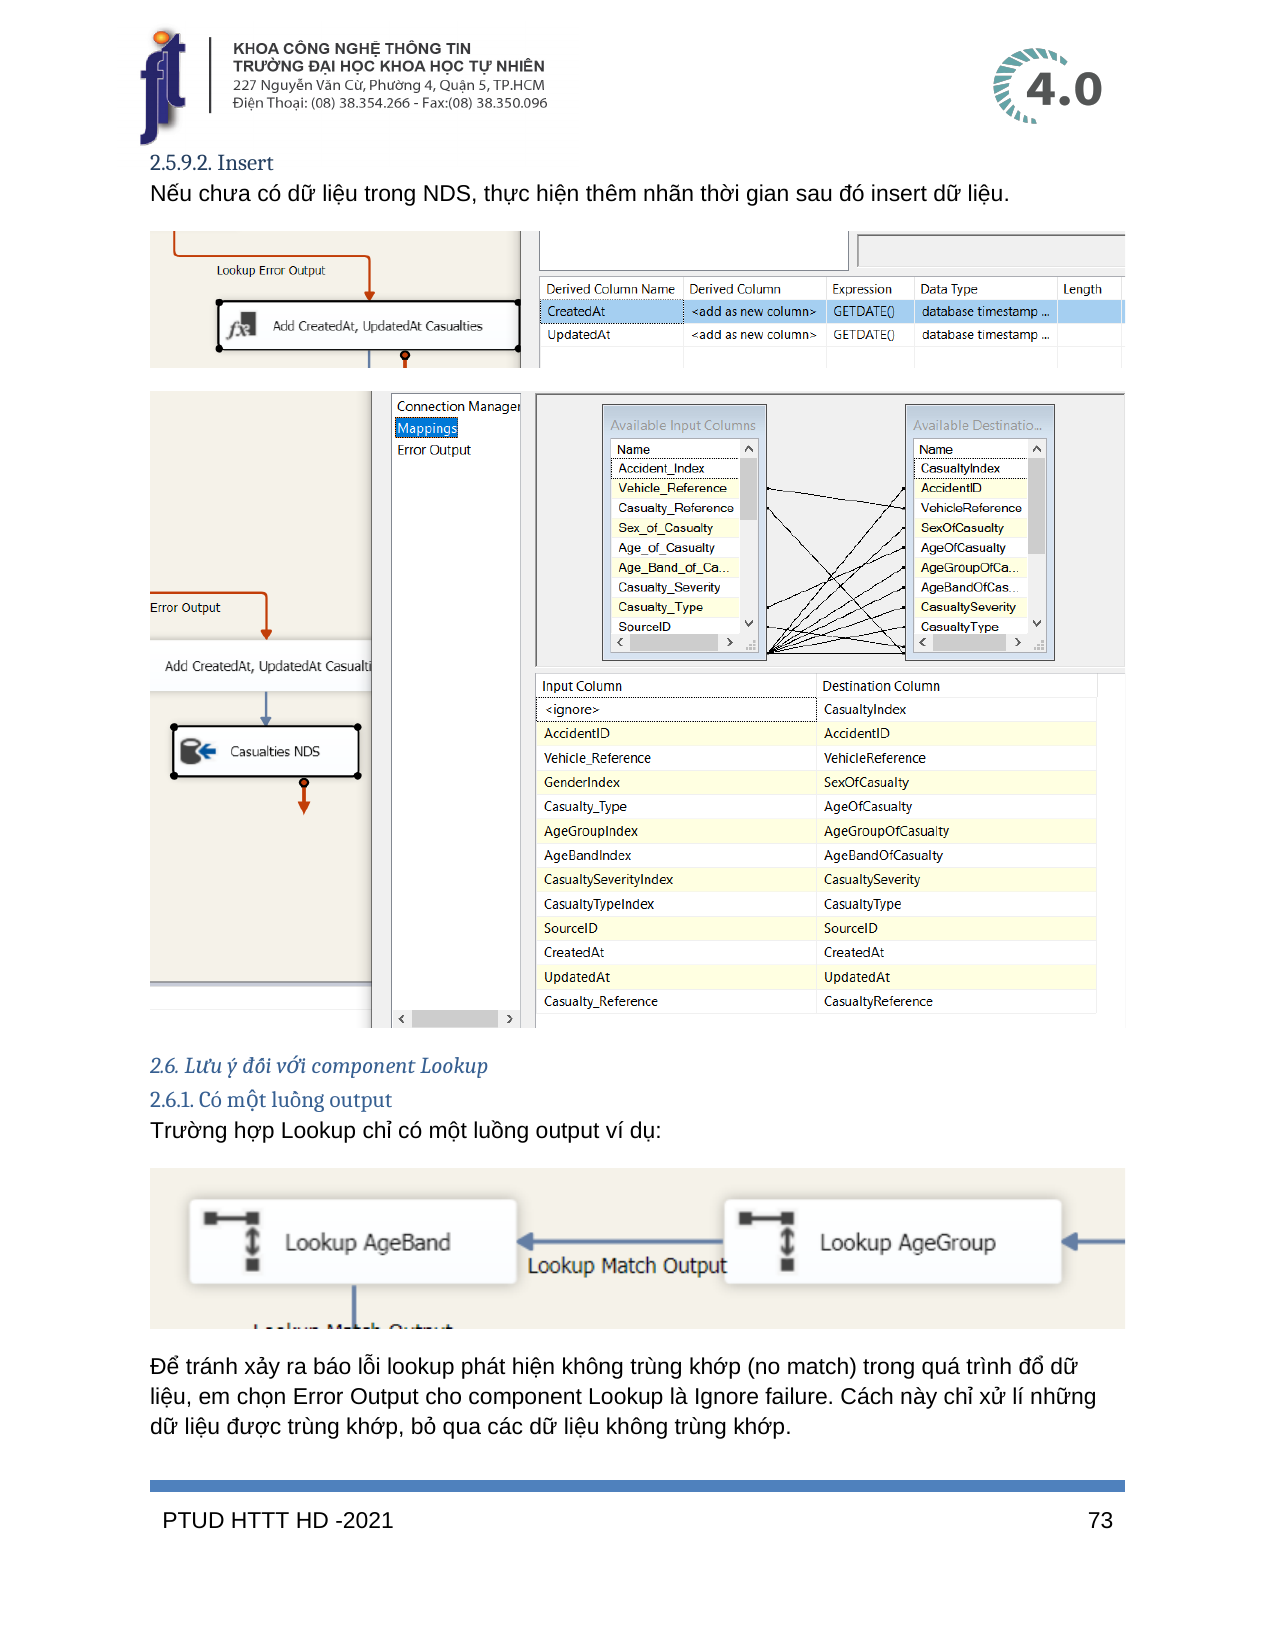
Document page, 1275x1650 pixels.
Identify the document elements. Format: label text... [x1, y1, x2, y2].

text Trường hợp Lookup chỉ có một luồng output ví dụ: [150, 1117, 1125, 1143]
picture [150, 391, 1125, 1028]
text Để tránh xảy ra báo lỗi lookup phát hiện không trùng khớp (no match) trong quá trình đổ dữ liệu, em chọn Error Output cho component Lookup là Ignore failure. Cách này chỉ xử lí những dữ liệu được trùng khớp, bỏ qua các dữ liệu không trùng khớp. [150, 1353, 1125, 1439]
subtitle 2.5.9.2. Insert [150, 150, 1125, 176]
subtitle 2.6. Lưu ý đối với component Lookup [150, 1052, 1125, 1079]
picture [150, 231, 1125, 368]
subtitle 2.6.1. Có một luồng output [150, 1087, 1125, 1113]
picture [150, 1168, 1125, 1329]
picture [117, 21, 580, 167]
picture [985, 41, 1108, 127]
text Nếu chưa có dữ liệu trong NDS, thực hiện thêm nhãn thời gian sau đó insert dữ liệu. [150, 180, 1125, 207]
